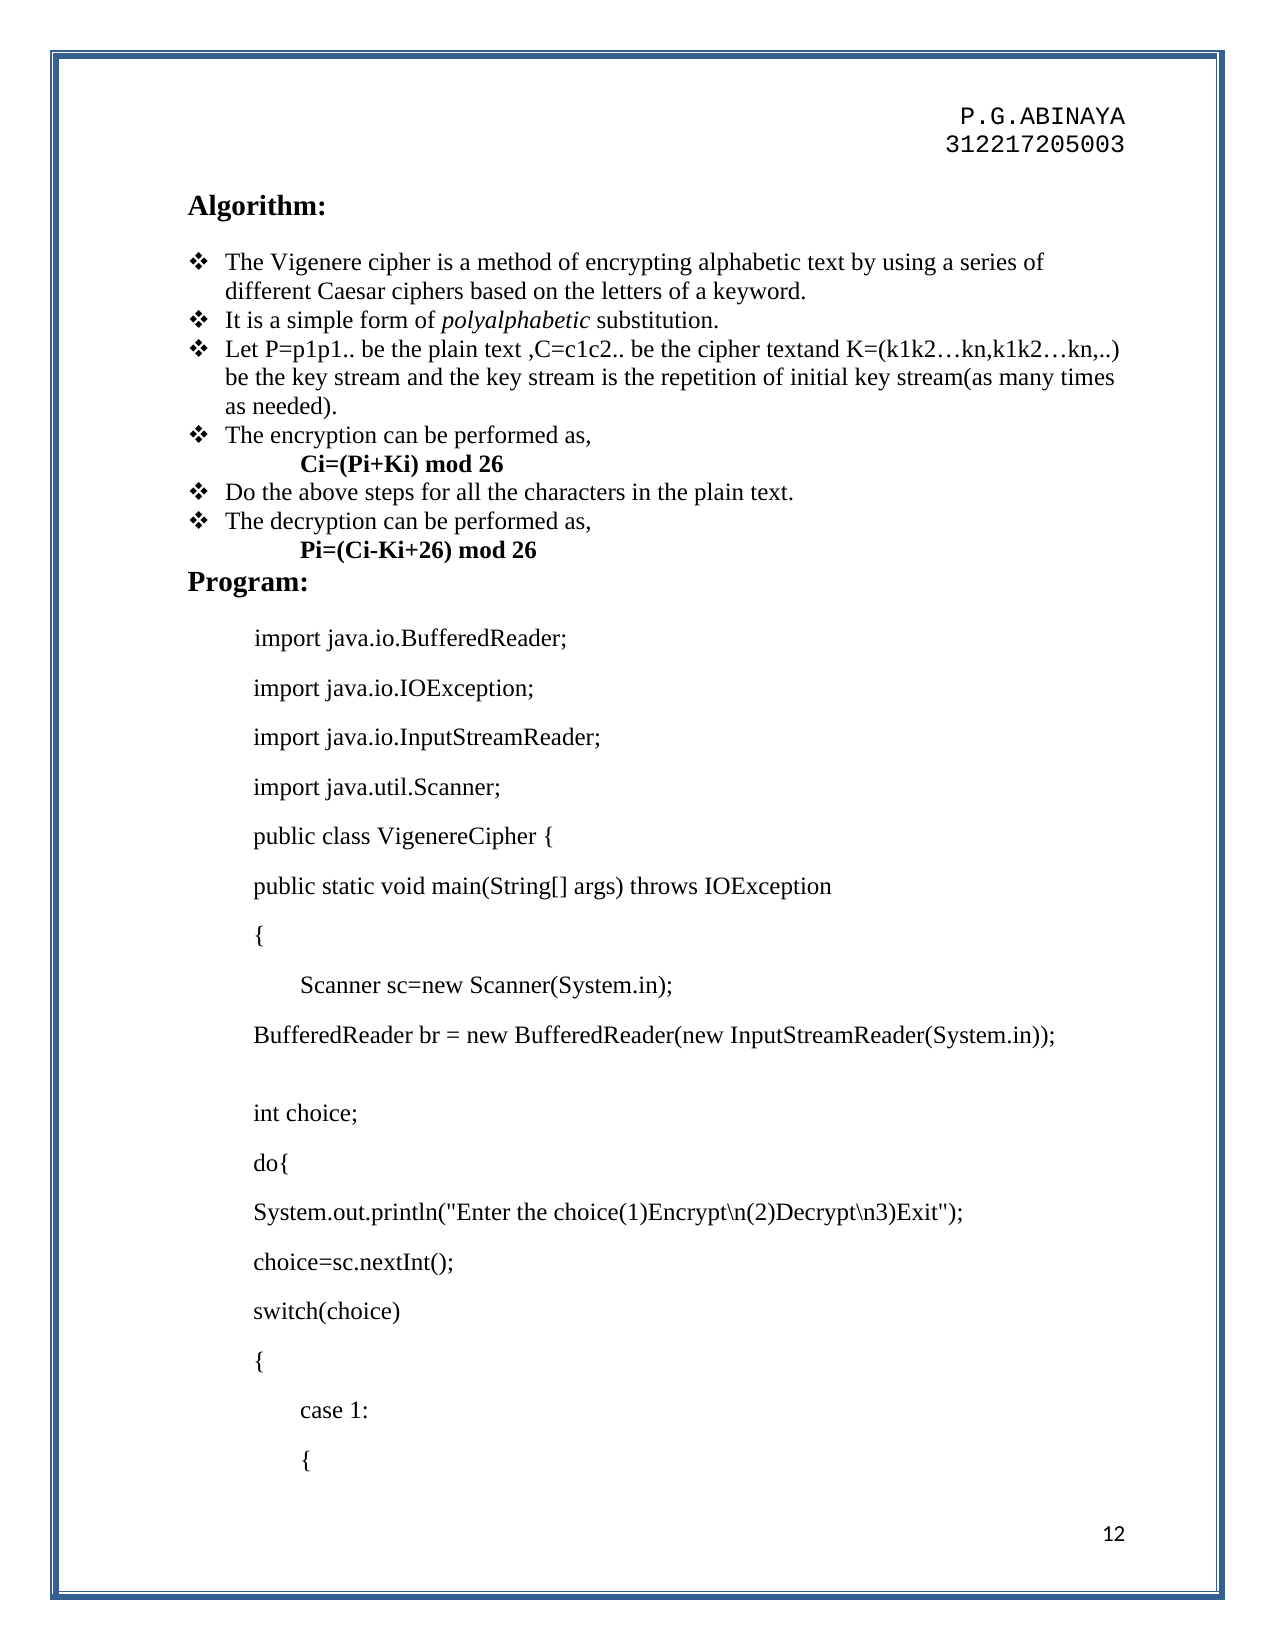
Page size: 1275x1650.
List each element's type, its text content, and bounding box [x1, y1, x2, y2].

text Scanner sc=new Scanner(System.in); [253, 970, 1125, 999]
text { [253, 1346, 1125, 1375]
text case 1: [253, 1396, 1125, 1424]
text public static void main(String[] args) throws IOException [253, 871, 1125, 900]
text System.out.println("Enter the choice(1)Encrypt\n(2)Decrypt\n3)Exit"); [253, 1197, 1125, 1226]
text Program: [150, 564, 1125, 597]
text do{ [253, 1148, 1125, 1176]
text { [253, 1445, 1125, 1474]
list Let P=p1p1.. be the plain text ,C=c1c2.. be the cipher textand K=(k1k2…kn,k1k2…kn,..) be the key stream and the key stream is the repetition of initial key stream(as many times as needed). [187, 334, 1125, 420]
list Do the above steps for all the characters in the plain text. [187, 477, 1125, 506]
list The Vigenere cipher is a method of encrypting alphabetic text by using a series of different Caesar ciphers based on the letters of a keyword. [187, 247, 1125, 305]
list It is a simple form of polyalphabetic substitution. [187, 305, 1125, 334]
text public class VigenereCipher { [253, 821, 1125, 850]
text int choice; [253, 1098, 1125, 1127]
text import java.util.Scanner; [253, 772, 1125, 801]
text BufferedReader br = new BufferedReader(new InputStreamReader(System.in)); [253, 1020, 1125, 1077]
text Ci=(Pi+Ki) mod 26 [300, 449, 1125, 477]
text import java.io.BufferedReader; [150, 623, 1125, 652]
text import java.io.IOException; [253, 673, 1125, 701]
text choice=sc.nextInt(); [253, 1247, 1125, 1276]
text Algorithm: [187, 188, 1125, 222]
text { [253, 921, 1125, 949]
text switch(choice) [253, 1296, 1125, 1325]
list The encryption can be performed as, [187, 420, 1125, 449]
text import java.io.InputStreamReader; [253, 722, 1125, 751]
list The decryption can be performed as, [187, 506, 1125, 535]
text Pi=(Ci-Ki+26) mod 26 [300, 535, 1125, 564]
